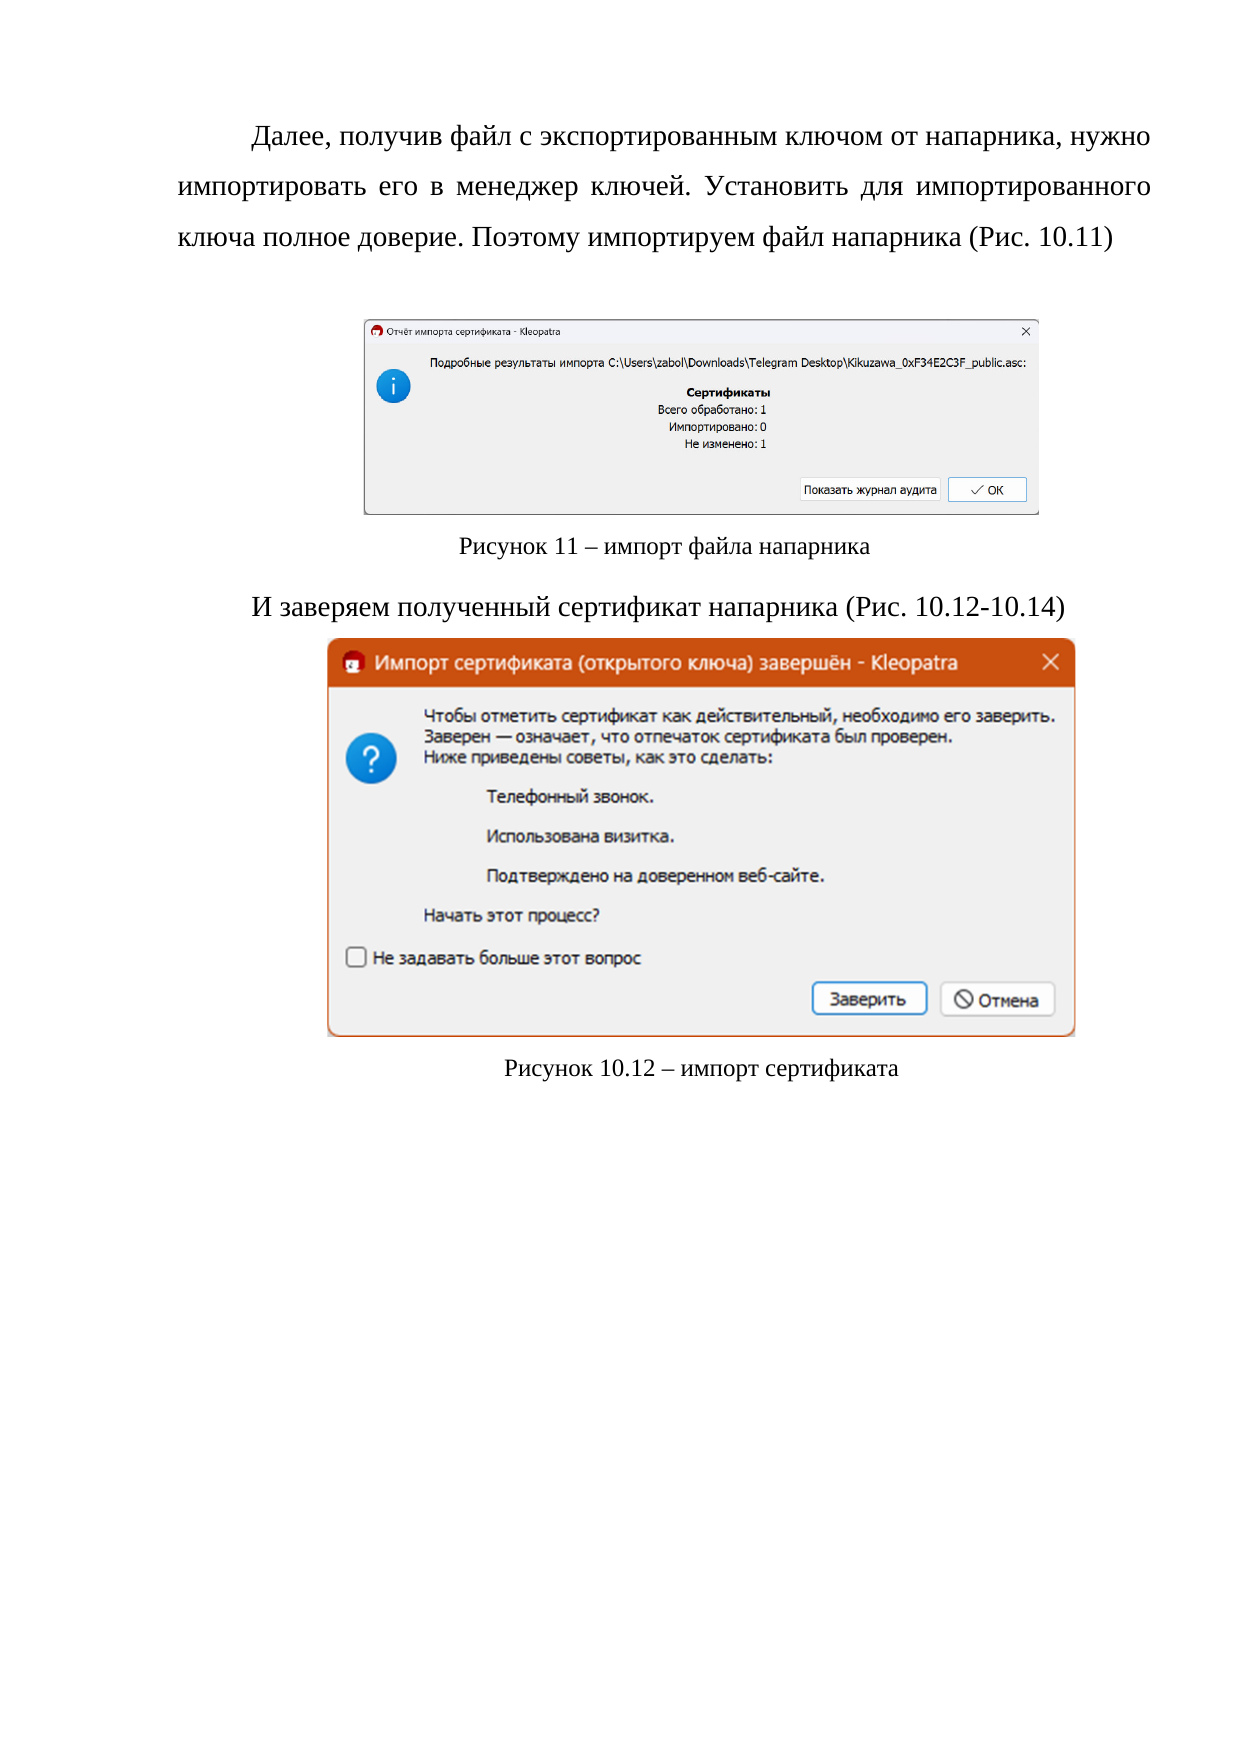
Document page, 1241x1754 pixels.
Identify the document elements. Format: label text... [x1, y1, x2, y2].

picture [327, 638, 1076, 1037]
text И заверяем полученный сертификат напарника (Рис. 10.12-10.14) [177, 589, 1152, 622]
text Рисунок 11 – импорт файла напарника [177, 531, 1152, 560]
picture [363, 319, 1039, 515]
text Рисунок 10.12 – импорт сертификата [177, 1053, 1152, 1082]
text Далее, получив файл с экспортированным ключом от напарника, нужно импортировать его в менеджер ключей. Установить для импортированного ключа полное доверие. Поэтому импортируем файл напарника (Рис. 10.11) [177, 118, 1152, 252]
